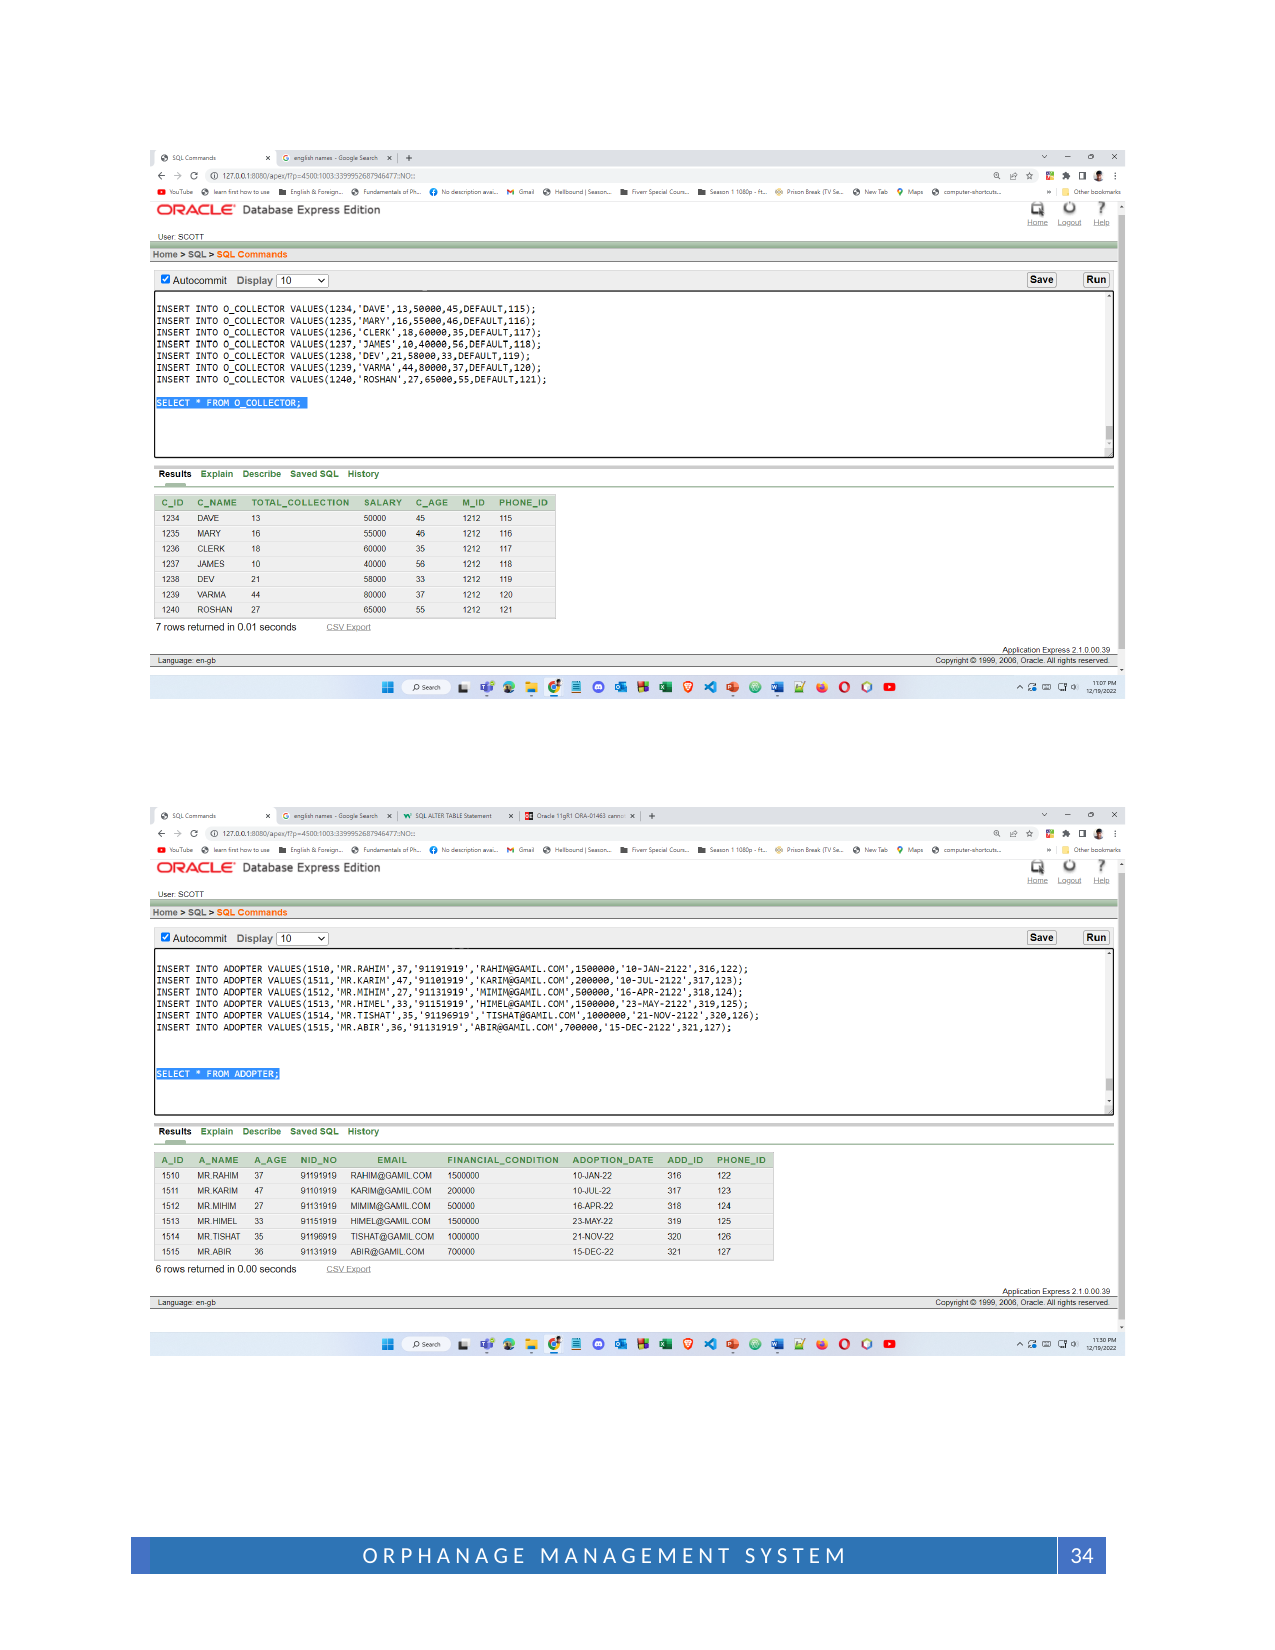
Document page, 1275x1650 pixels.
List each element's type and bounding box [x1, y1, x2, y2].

picture [150, 807, 1125, 1356]
picture [150, 150, 1125, 699]
